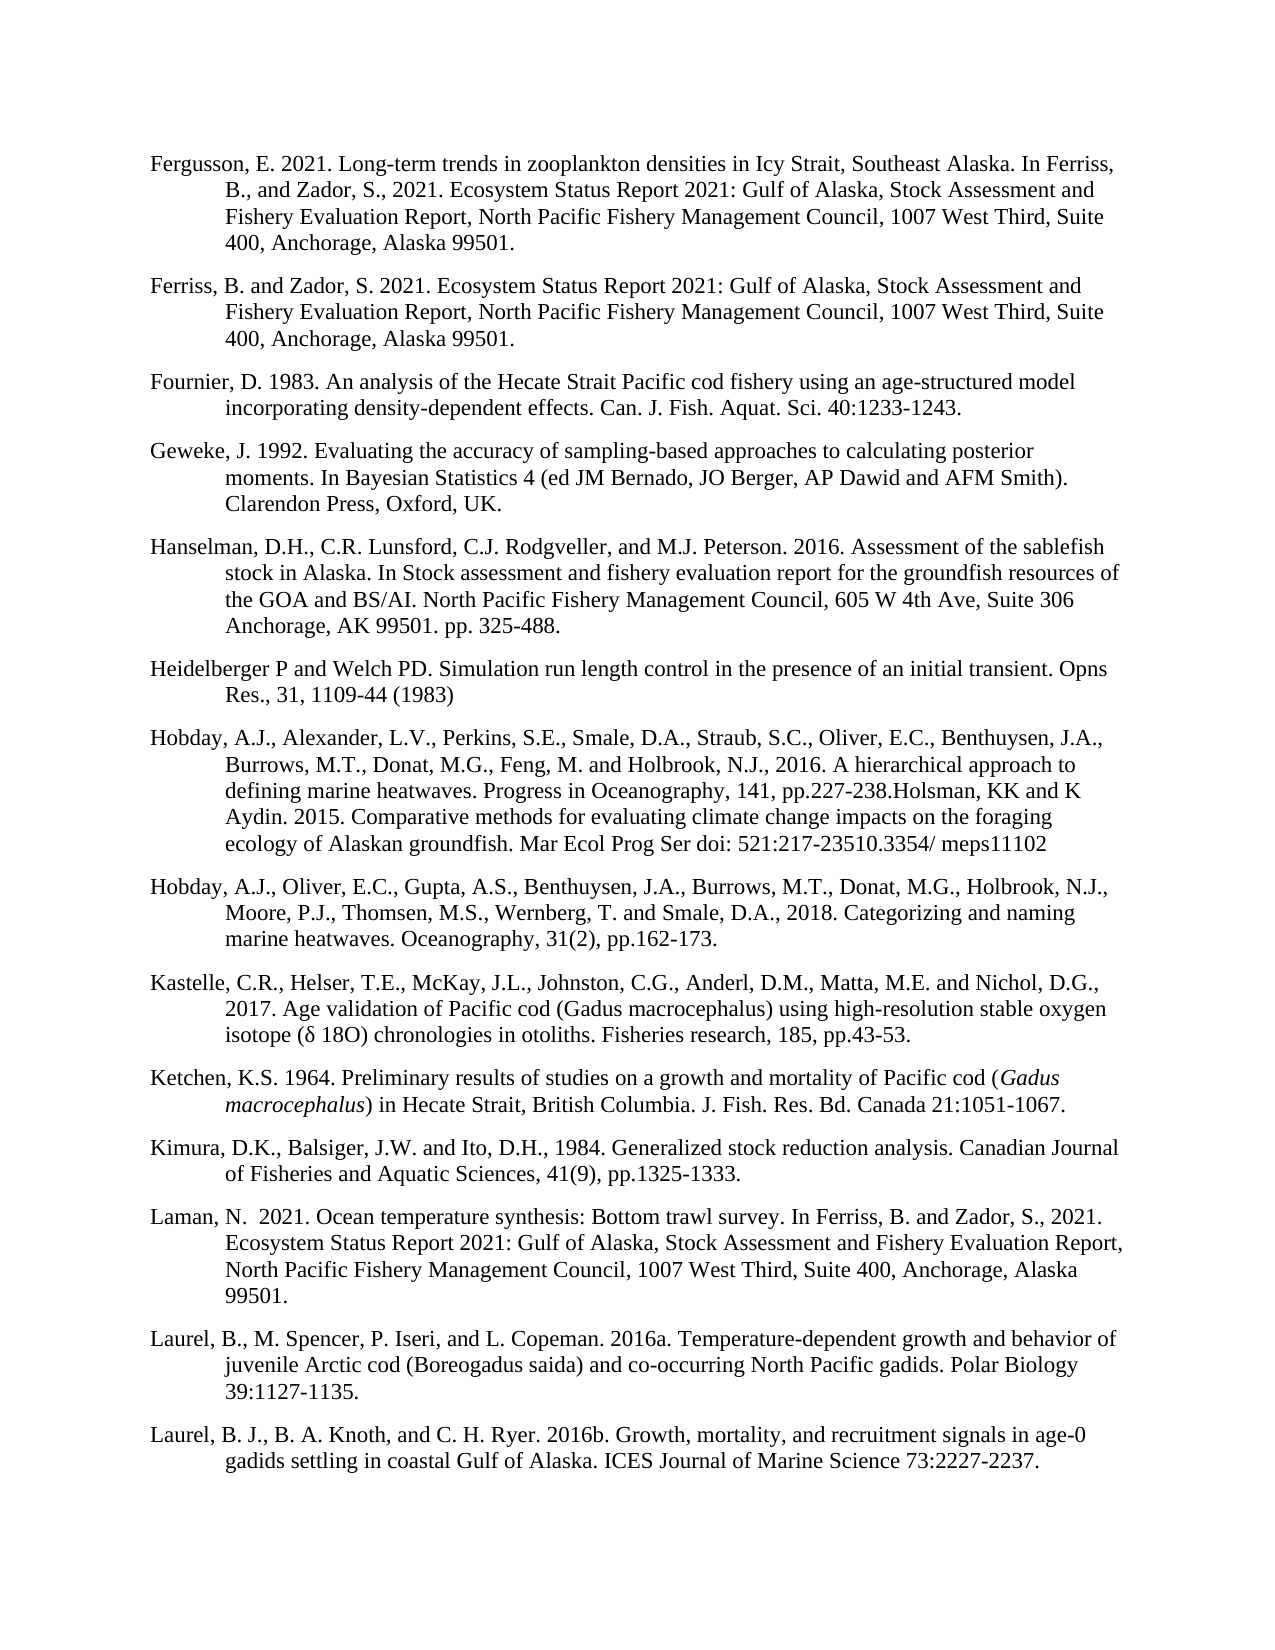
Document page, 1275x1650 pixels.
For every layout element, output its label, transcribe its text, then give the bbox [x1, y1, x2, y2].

text Laurel, B. J., B. A. Knoth, and C. H. Ryer. 2016b. Growth, mortality, and recruitment signals in age-0 gadids settling in coastal Gulf of Alaska. ICES Journal of Marine Science 73:2227-2237. [150, 1421, 1125, 1473]
text Laman, N. 2021. Ocean temperature synthesis: Bottom trawl survey. In Ferriss, B. and Zador, S., 2021. Ecosystem Status Report 2021: Gulf of Alaska, Stock Assessment and Fishery Evaluation Report, North Pacific Fishery Management Council, 1007 West Third, Suite 400, Anchorage, Alaska 99501. [150, 1203, 1125, 1308]
text Ferriss, B. and Zador, S. 2021. Ecosystem Status Report 2021: Gulf of Alaska, Stock Assessment and Fishery Evaluation Report, North Pacific Fishery Management Council, 1007 West Third, Suite 400, Anchorage, Alaska 99501. [150, 272, 1125, 351]
text Hanselman, D.H., C.R. Lunsford, C.J. Rodgveller, and M.J. Peterson. 2016. Assessment of the sablefish stock in Alaska. In Stock assessment and fishery evaluation report for the groundfish resources of the GOA and BS/AI. North Pacific Fishery Management Council, 605 W 4th Ave, Suite 306 Anchorage, AK 99501. pp. 325-488. [150, 533, 1125, 638]
text Fournier, D. 1983. An analysis of the Hecate Strait Pacific cod fishery using an age-structured model incorporating density-dependent effects. Can. J. Fish. Aquat. Sci. 40:1233-1243. [150, 368, 1125, 421]
text Fergusson, E. 2021. Long-term trends in zooplankton densities in Icy Strait, Southeast Alaska. In Ferriss, B., and Zador, S., 2021. Ecosystem Status Report 2021: Gulf of Alaska, Stock Assessment and Fishery Evaluation Report, North Pacific Fishery Management Council, 1007 West Third, Suite 400, Anchorage, Alaska 99501. [150, 150, 1125, 255]
text Hobday, A.J., Alexander, L.V., Perkins, S.E., Smale, D.A., Straub, S.C., Oliver, E.C., Benthuysen, J.A., Burrows, M.T., Donat, M.G., Feng, M. and Holbrook, N.J., 2016. A hierarchical approach to defining marine heatwaves. Progress in Oceanography, 141, pp.227-238.Holsman, KK and K Aydin. 2015. Comparative methods for evaluating climate change impacts on the foraging ecology of Alaskan groundfish. Mar Ecol Prog Ser doi: 521:217-23510.3354/ meps11102 [150, 724, 1125, 856]
text Kastelle, C.R., Helser, T.E., McKay, J.L., Johnston, C.G., Anderl, D.M., Matta, M.E. and Nichol, D.G., 2017. Age validation of Pacific cod (Gadus macrocephalus) using high-resolution stable oxygen isotope (δ 18O) chronologies in otoliths. Fisheries research, 185, pp.43-53. [150, 968, 1125, 1048]
text Hobday, A.J., Oliver, E.C., Gupta, A.S., Benthuysen, J.A., Burrows, M.T., Donat, M.G., Holbrook, N.J., Moore, P.J., Thomsen, M.S., Wernberg, T. and Smale, D.A., 2018. Categorizing and naming marine heatwaves. Oceanography, 31(2), pp.162-173. [150, 873, 1125, 952]
text Heidelberger P and Welch PD. Simulation run length control in the presence of an initial transient. Opns Res., 31, 1109-44 (1983) [150, 655, 1125, 708]
text Ketchen, K.S. 1964. Preliminary results of studies on a growth and mortality of Pacific cod (Gadus macrocephalus) in Hecate Strait, British Columbia. J. Fish. Res. Bd. Canada 21:1051-1067. [150, 1064, 1125, 1117]
text Kimura, D.K., Balsiger, J.W. and Ito, D.H., 1984. Generalized stock reduction analysis. Canadian Journal of Fisheries and Aquatic Sciences, 41(9), pp.1325-1333. [150, 1134, 1125, 1186]
text Laurel, B., M. Spencer, P. Iseri, and L. Copeman. 2016a. Temperature-dependent growth and behavior of juvenile Arctic cod (Boreogadus saida) and co-occurring North Pacific gadids. Polar Biology 39:1127-1135. [150, 1325, 1125, 1404]
text Geweke, J. 1992. Evaluating the accuracy of sampling-based approaches to calculating posterior moments. In Bayesian Statistics 4 (ed JM Bernado, JO Berger, AP Dawid and AFM Smith). Clarendon Press, Oxford, UK. [150, 437, 1125, 516]
